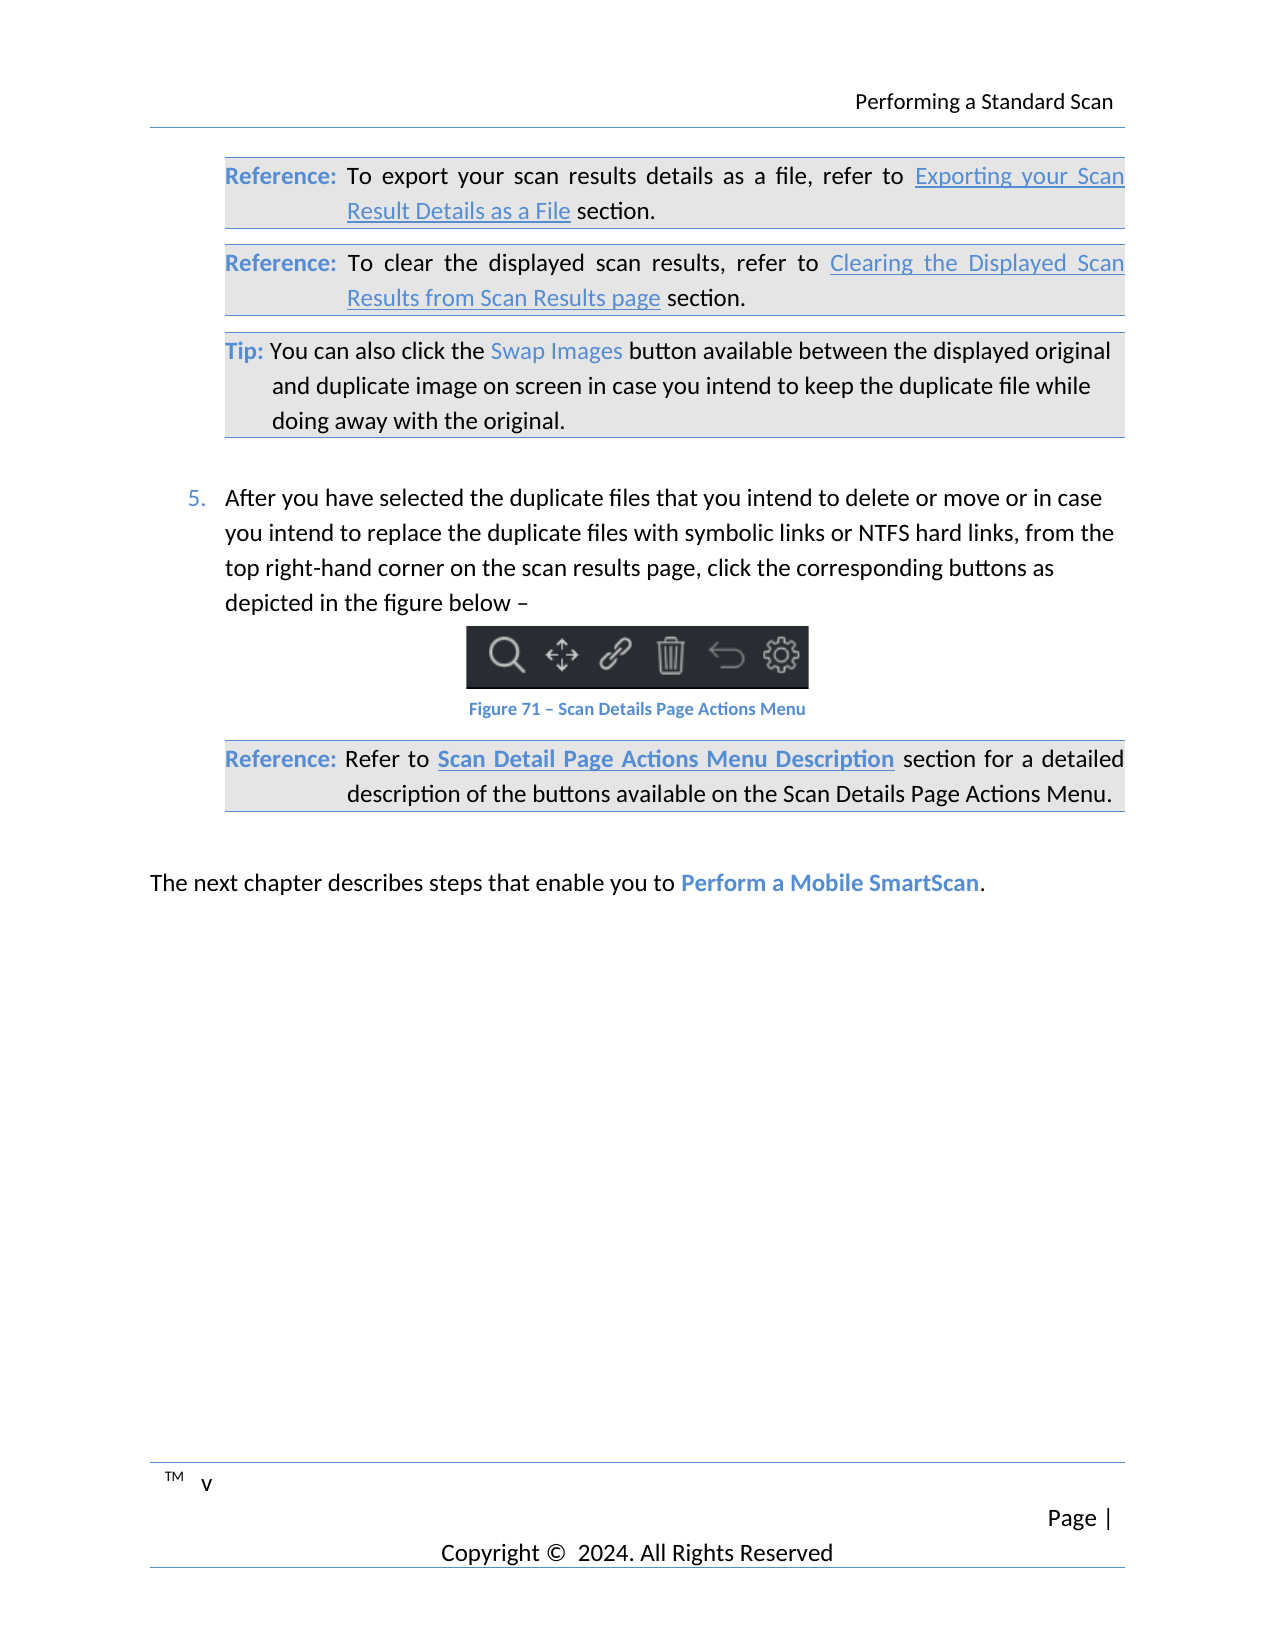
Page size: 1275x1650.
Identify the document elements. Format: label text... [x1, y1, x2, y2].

text Reference: To clear the displayed scan results, refer to Clearing the Displayed Scan Results from Scan Results page section. [225, 245, 1125, 315]
text Tip: You can also click the Swap Images button available between the displayed original and duplicate image on screen in case you intend to keep the duplicate file while doing away with the original. [225, 333, 1125, 437]
list After you have selected the duplicate files that you intend to delete or move or in case you intend to replace the duplicate files with symbolic links or NTFS hard links, from the top right-hand corner on the scan results page, click the corresponding buttons as depicted in the figure below – [187, 482, 1125, 618]
picture [466, 626, 809, 689]
text Reference: To export your scan results details as a file, refer to Exporting your Scan Result Details as a File section. [225, 158, 1125, 228]
text Figure 71 – Scan Details Page Actions Menu [150, 697, 1125, 720]
text The next chapter describes steps that enable you to Perform a Mobile SmartScan. [150, 867, 1125, 897]
text Reference: Refer to Scan Detail Page Actions Menu Description section for a detailed description of the buttons available on the Scan Details Page Actions Menu. [225, 741, 1125, 811]
